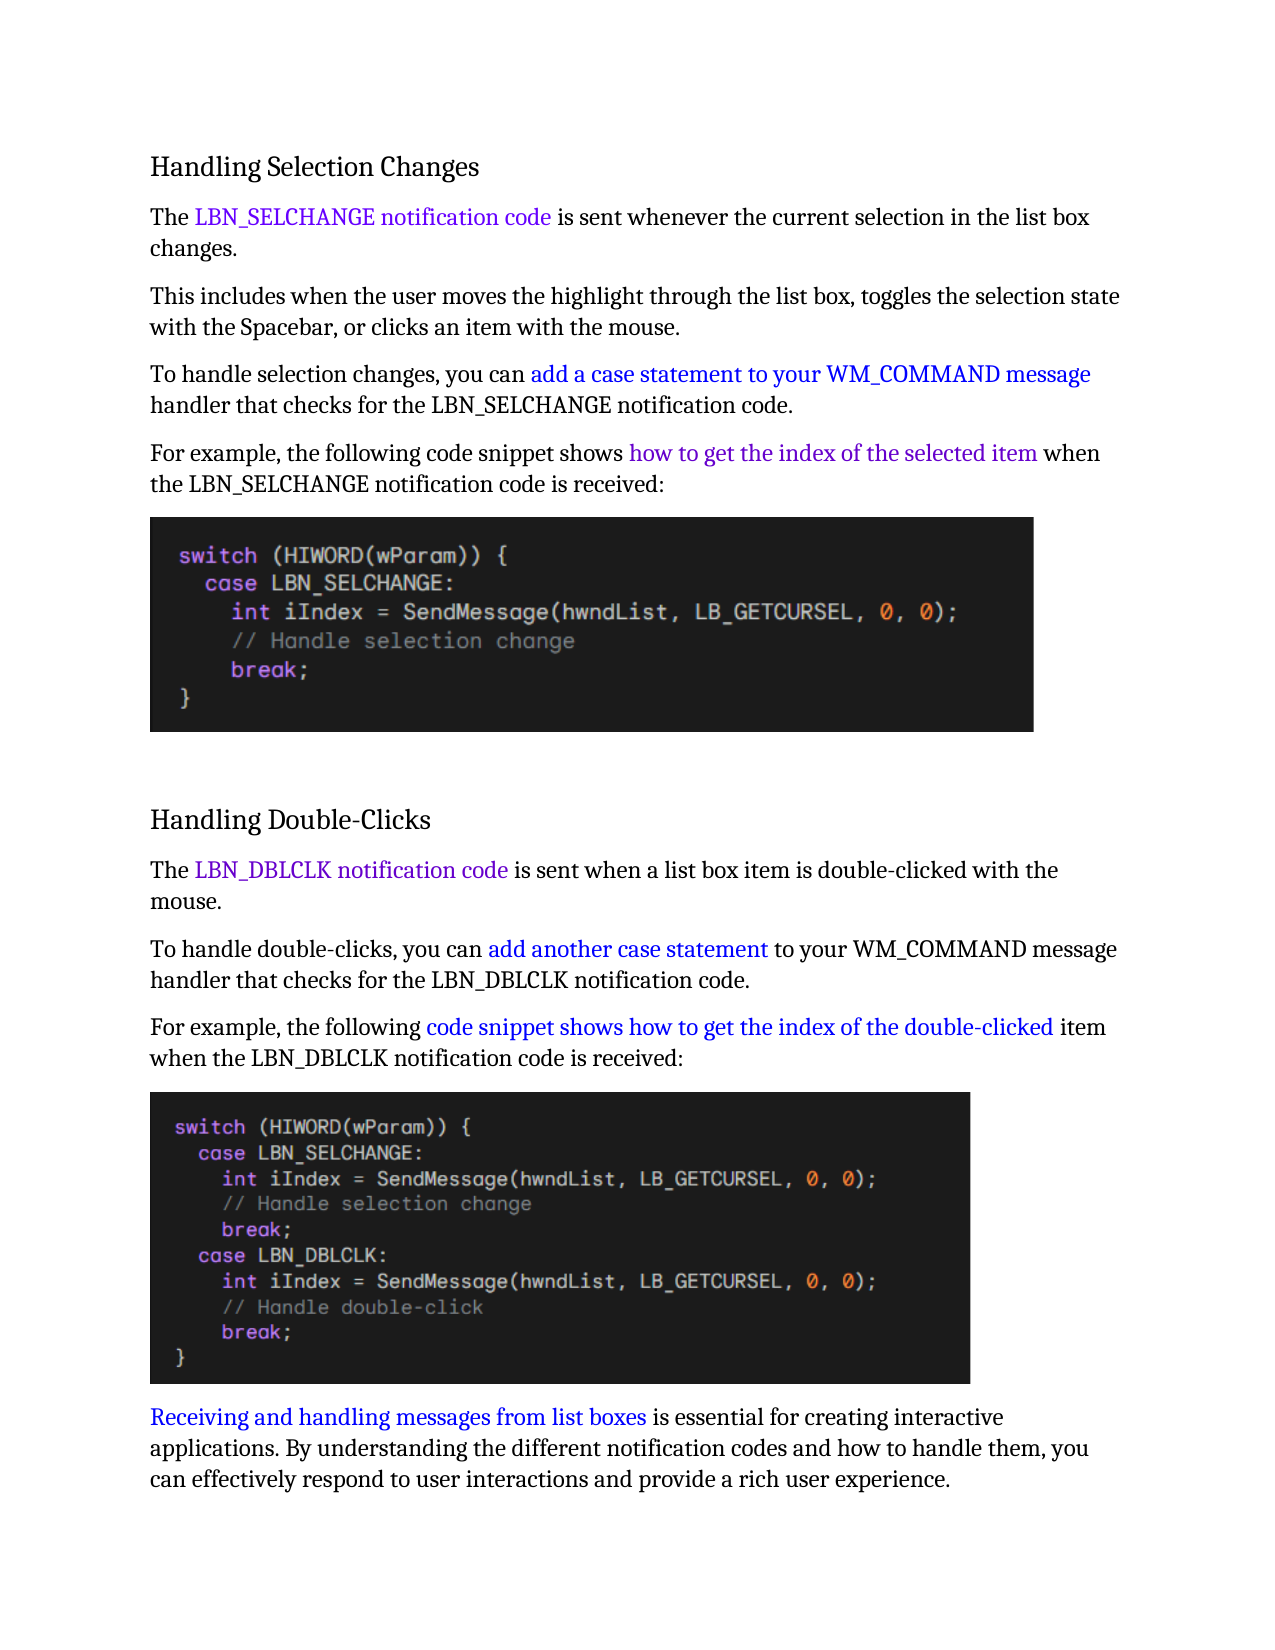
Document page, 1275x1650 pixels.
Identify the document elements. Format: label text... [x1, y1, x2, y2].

picture [150, 517, 1034, 732]
text The LBN_DBLCLK notification code is sent when a list box item is double-clicked with the mouse. [150, 856, 1125, 916]
text Receiving and handling messages from list boxes is essential for creating interactive applications. By understanding the different notification codes and how to handle them, you can effectively respond to user interactions and provide a rich user experience. [150, 1402, 1125, 1493]
text To handle selection changes, you can add a case statement to your WM_COMMAND message handler that checks for the LBN_SELCHANGE notification code. [150, 360, 1125, 420]
text Handling Selection Changes [150, 150, 1125, 183]
text This includes when the user moves the highlight through the list box, toggles the selection state with the Spacebar, or clicks an item with the mouse. [150, 282, 1125, 341]
picture [150, 1092, 971, 1384]
text The LBN_SELCHANGE notification code is sent whenever the current selection in the list box changes. [150, 203, 1125, 263]
text For example, the following code snippet shows how to get the index of the selected item when the LBN_SELCHANGE notification code is received: [150, 439, 1125, 499]
text Handling Double-Clicks [150, 803, 1125, 836]
text For example, the following code snippet shows how to get the index of the double-clicked item when the LBN_DBLCLK notification code is received: [150, 1013, 1125, 1073]
text To handle double-clicks, you can add another case statement to your WM_COMMAND message handler that checks for the LBN_DBLCLK notification code. [150, 934, 1125, 994]
